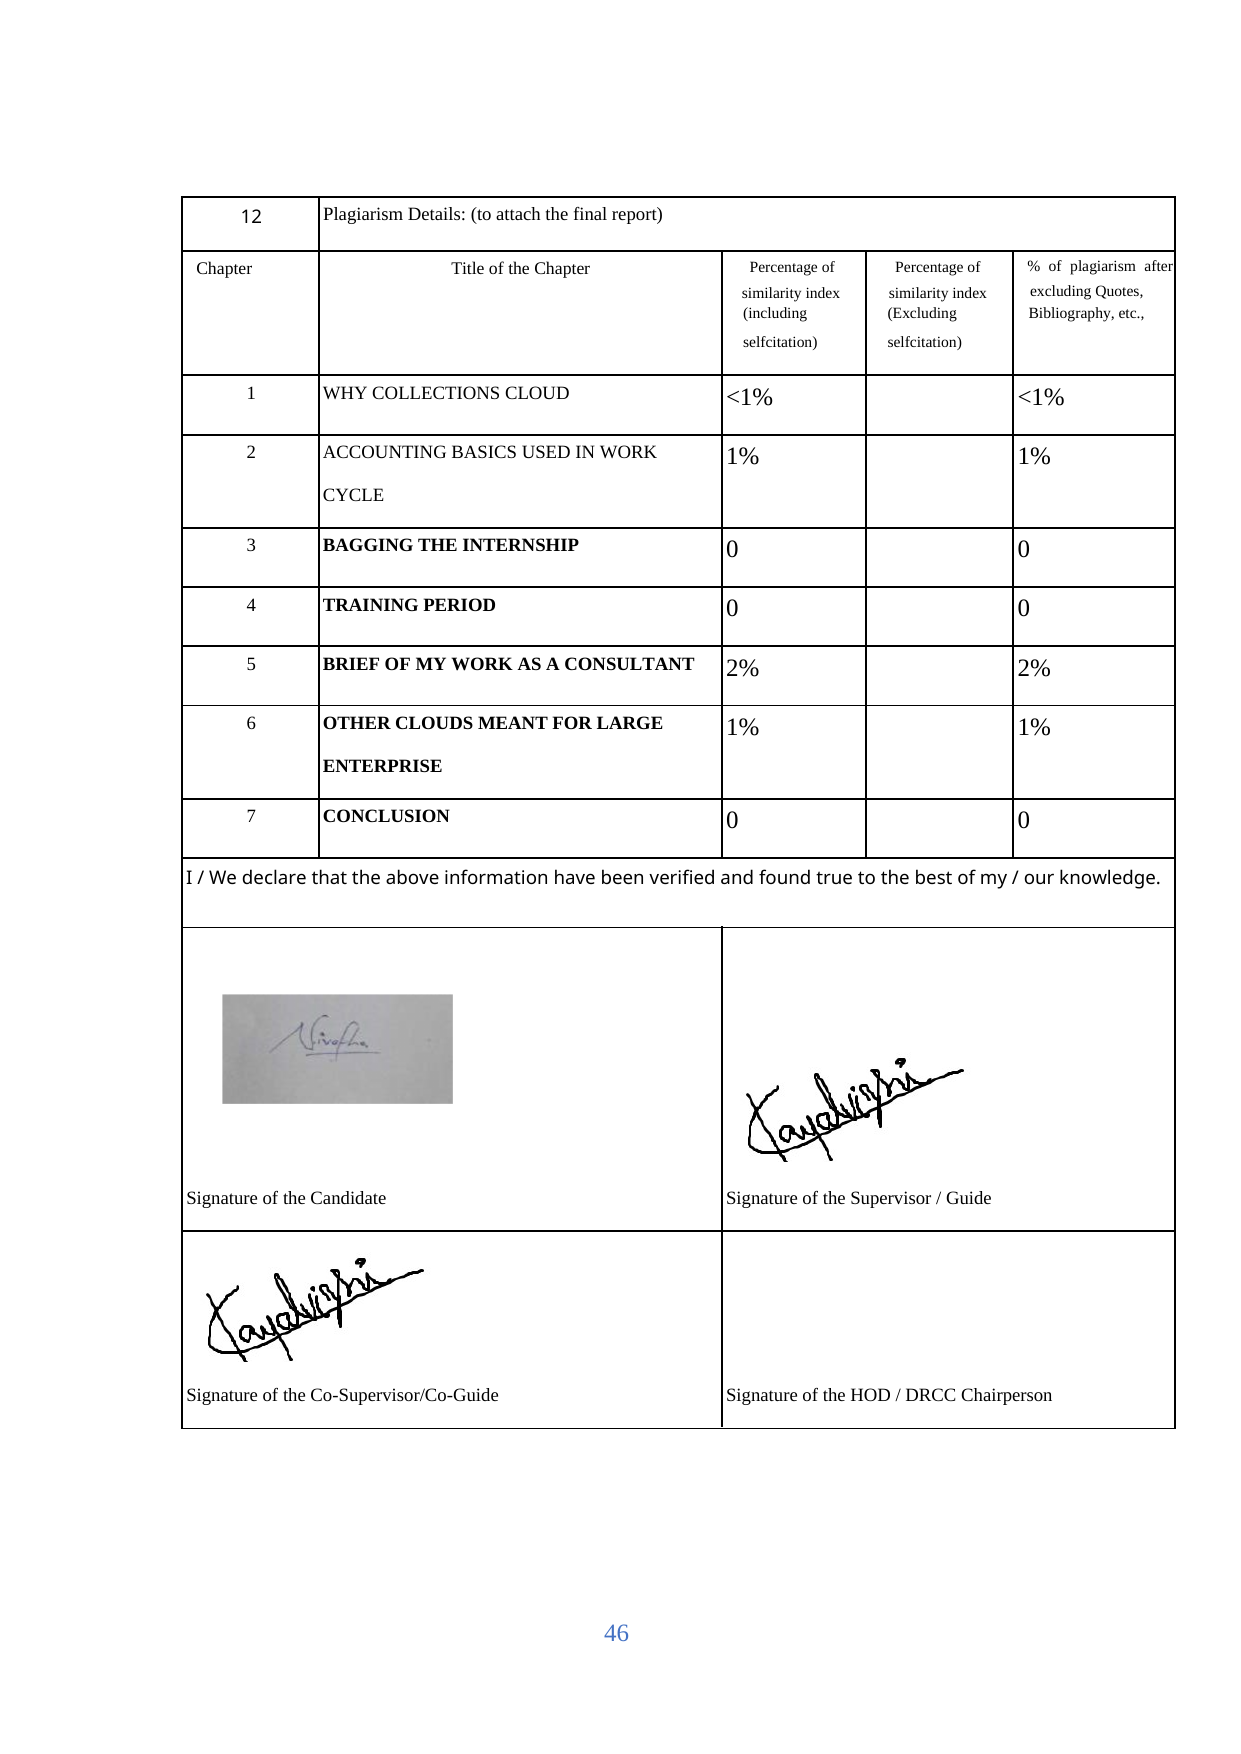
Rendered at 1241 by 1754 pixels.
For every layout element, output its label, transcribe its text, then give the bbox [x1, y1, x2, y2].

table_cell 0 [723, 529, 865, 586]
table_cell 0 [1014, 588, 1174, 645]
table_cell 2 [183, 436, 318, 527]
table_cell <1% [1014, 376, 1174, 434]
table_cell Signature of the Candidate [183, 928, 721, 1230]
table_cell [867, 436, 1012, 527]
table_cell Chapter [183, 252, 318, 374]
table_cell Signature of the Co-Supervisor/Co-Guide [183, 1232, 721, 1427]
table_cell 0 [1014, 529, 1174, 586]
table_cell CONCLUSION [320, 800, 721, 857]
table_cell Percentage of similarity index (including selfcitation) [723, 252, 865, 374]
table_header 12 [183, 198, 318, 250]
table_cell 1% [1014, 706, 1174, 798]
table_cell [867, 647, 1012, 704]
table_cell [867, 800, 1012, 857]
table_cell ACCOUNTING BASICS USED IN WORK CYCLE [320, 436, 721, 527]
table_cell BAGGING THE INTERNSHIP [320, 529, 721, 586]
table_header Plagiarism Details: (to attach the final report) [320, 198, 1174, 250]
table_cell BRIEF OF MY WORK AS A CONSULTANT [320, 647, 721, 704]
table_cell Signature of the HOD / DRCC Chairperson [723, 1232, 1174, 1427]
table_cell I / We declare that the above information have been verified and found true to the best of my / our knowledge. [183, 859, 1174, 926]
table_cell 0 [1014, 800, 1174, 857]
table_cell 2% [723, 647, 865, 704]
table_cell 4 [183, 588, 318, 645]
table_cell 2% [1014, 647, 1174, 704]
table_cell [867, 706, 1012, 798]
table_cell 7 [183, 800, 318, 857]
table_cell Percentage of similarity index (Excluding selfcitation) [867, 252, 1012, 374]
table_cell [867, 376, 1012, 434]
table_cell 3 [183, 529, 318, 586]
table_cell OTHER CLOUDS MEANT FOR LARGE ENTERPRISE [320, 706, 721, 798]
table_cell TRAINING PERIOD [320, 588, 721, 645]
table_cell Signature of the Supervisor / Guide [723, 928, 1174, 1230]
table_cell 1% [723, 436, 865, 527]
table_cell 1% [723, 706, 865, 798]
table_cell [867, 529, 1012, 586]
table_cell Title of the Chapter [320, 252, 721, 374]
table_cell WHY COLLECTIONS CLOUD [320, 376, 721, 434]
picture [223, 995, 452, 1103]
table_cell 0 [723, 800, 865, 857]
table_cell [867, 588, 1012, 645]
table_cell 5 [183, 647, 318, 704]
table_cell 1% [1014, 436, 1174, 527]
table_cell 6 [183, 706, 318, 798]
table_cell 1 [183, 376, 318, 434]
picture [185, 1237, 572, 1362]
table_cell % of plagiarism after excluding Quotes, Bibliography, etc., [1014, 252, 1174, 374]
picture [725, 1037, 1112, 1162]
table_cell <1% [723, 376, 865, 434]
table_cell 0 [723, 588, 865, 645]
